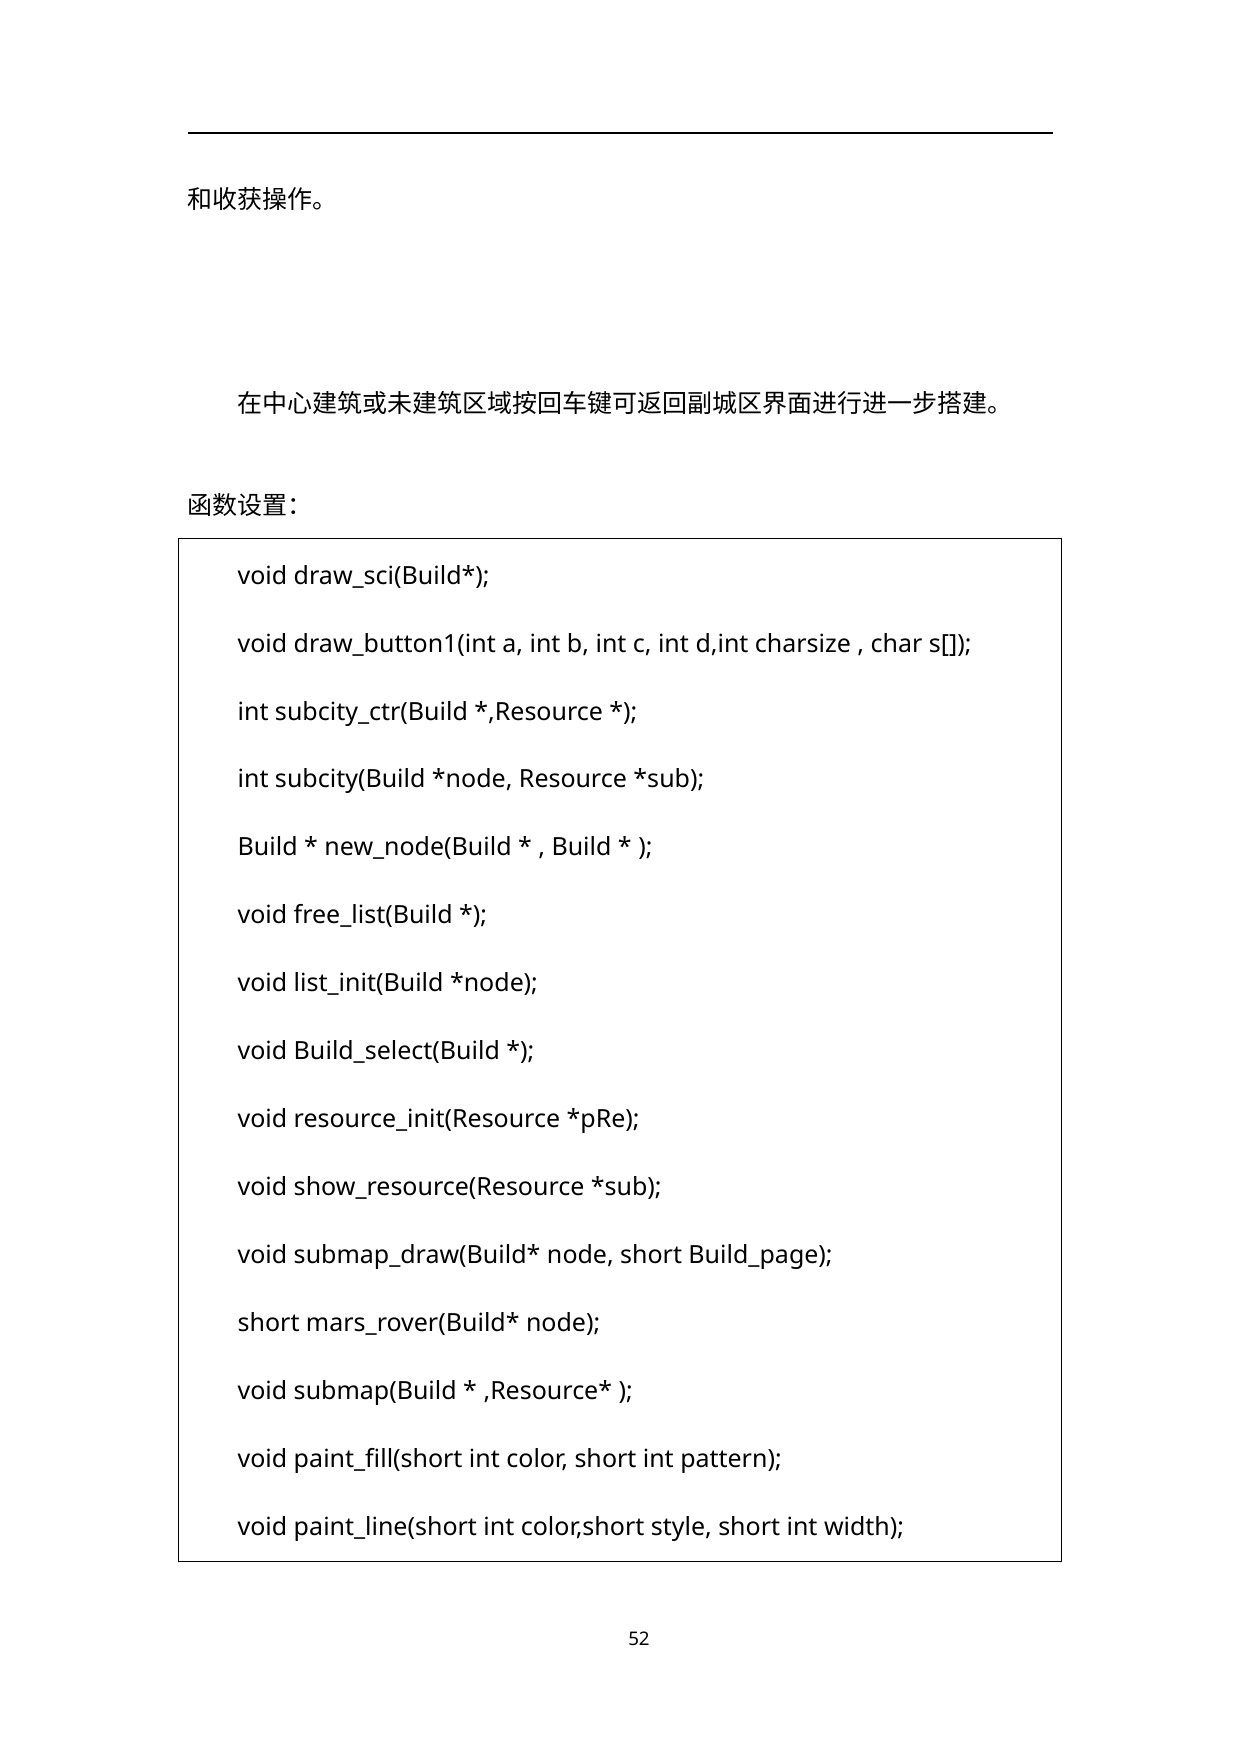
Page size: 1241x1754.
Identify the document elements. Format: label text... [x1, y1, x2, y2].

text void Build_select(Build *); [187, 1016, 1053, 1084]
text void free_list(Build *); [187, 880, 1053, 948]
text void paint_fill(short int color, short int pattern); [187, 1423, 1053, 1488]
text Build * new_node(Build * , Build * ); [187, 812, 1053, 880]
text void submap(Build * ,Resource* ); [187, 1356, 1053, 1423]
text int subcity(Build *node, Resource *sub); [187, 744, 1053, 812]
text void draw_button1(int a, int b, int c, int d,int charsize , char s[]); [187, 608, 1053, 676]
text 单击选中左下角种植区栏，右下角会显示改地种植植被状况，并提供种植和收获操作。 [187, 164, 1053, 232]
text void resource_init(Resource *pRe); [187, 1084, 1053, 1152]
text void show_resource(Resource *sub); [187, 1152, 1053, 1220]
text 在中心建筑或未建筑区域按回车键可返回副城区界面进行进一步搭建。 [187, 368, 1053, 436]
text void paint_line(short int color,short style, short int width); [179, 1488, 1061, 1561]
text void list_init(Build *node); [187, 948, 1053, 1016]
text 函数设置： [187, 469, 1053, 537]
text void draw_sci(Build*); [179, 539, 1061, 608]
text void submap_draw(Build* node, short Build_page); [187, 1220, 1053, 1288]
text int subcity_ctr(Build *,Resource *); [187, 676, 1053, 744]
text short mars_rover(Build* node); [187, 1288, 1053, 1356]
